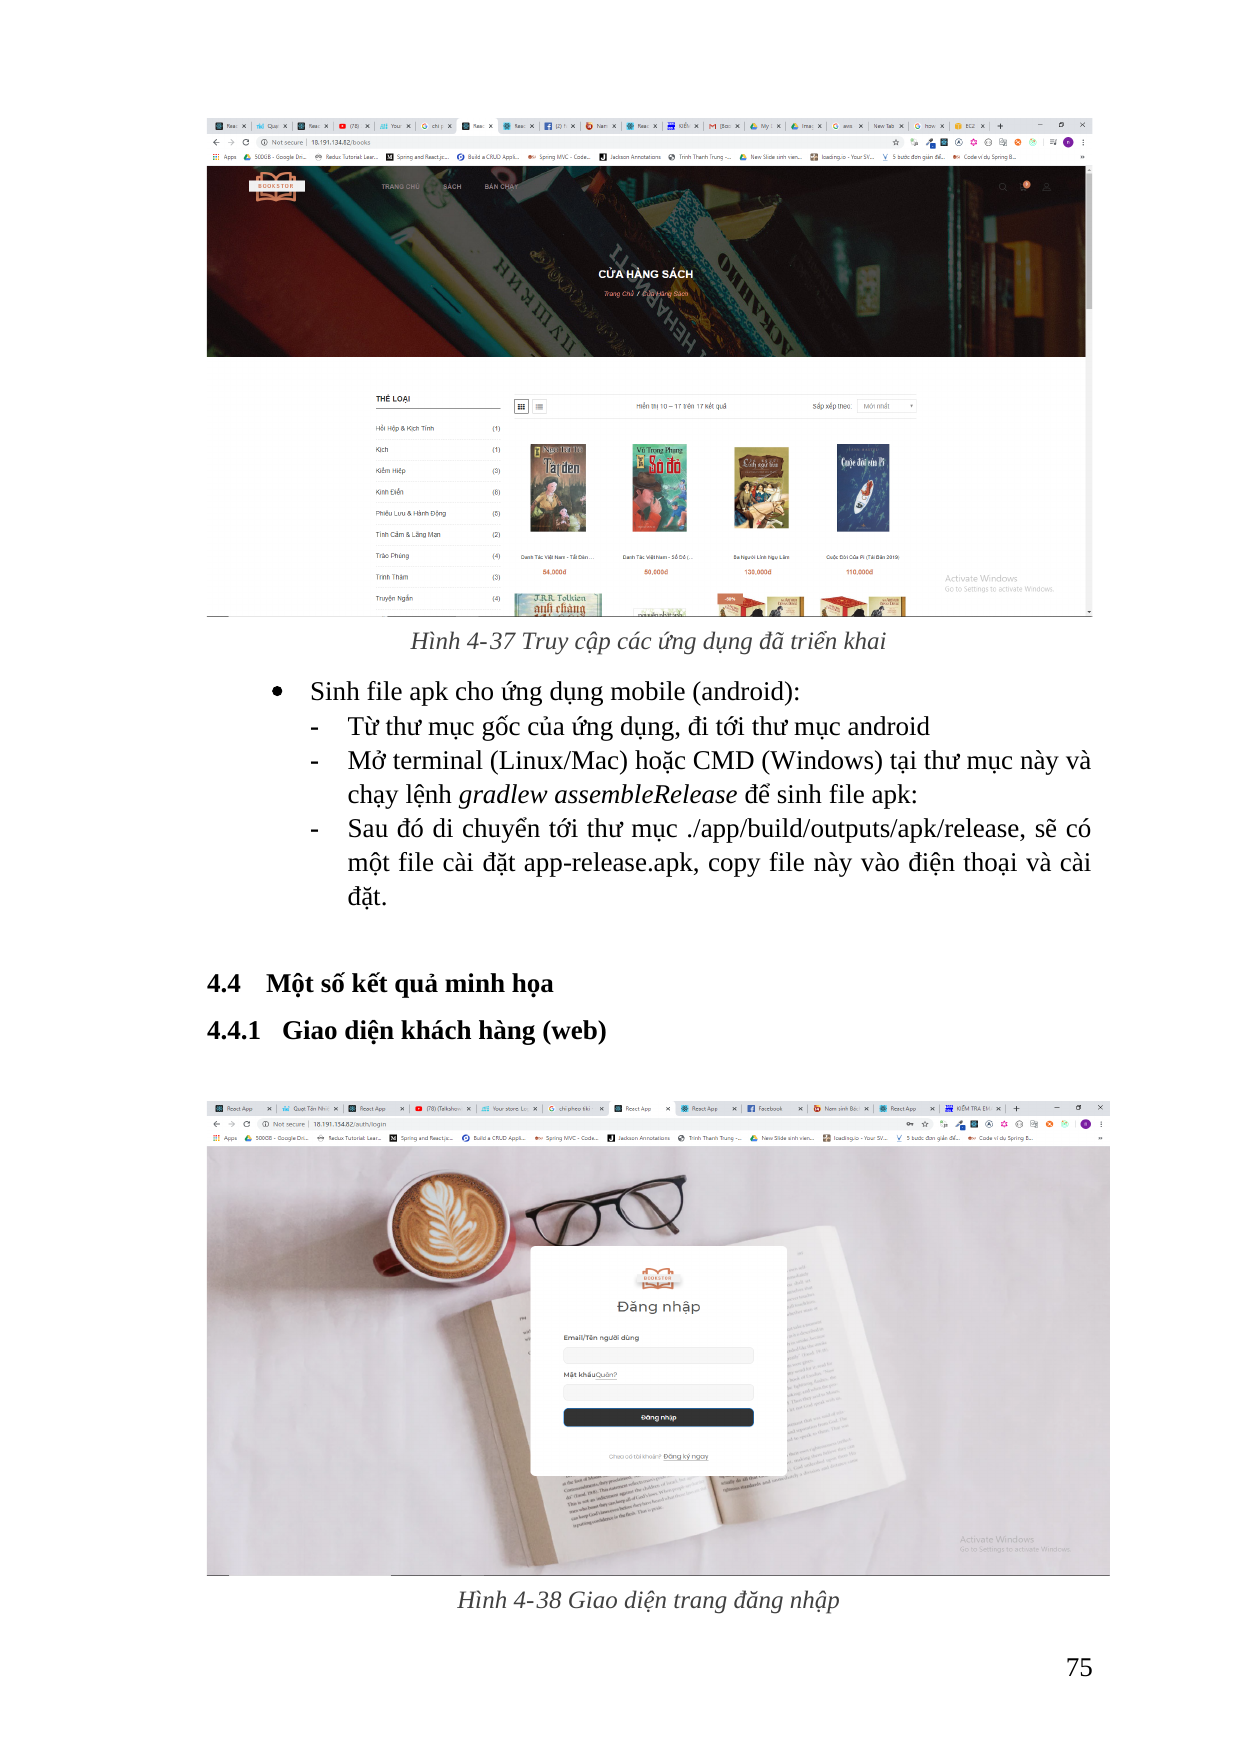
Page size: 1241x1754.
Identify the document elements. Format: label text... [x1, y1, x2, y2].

subtitle Giao diện khách hàng (web) [207, 1014, 1092, 1045]
list Sinh file apk cho ứng dụng mobile (android): [272, 675, 1092, 707]
list Sau đó di chuyển tới thư mục ./app/build/outputs/apk/release, sẽ có một file cài đặt app-release.apk, copy file này vào điện thoại và cài đặt. [310, 812, 1092, 912]
text Hình 4-9 Giao diện trang đăng nhập [207, 1585, 1092, 1614]
subtitle Một số kết quả minh họa [207, 968, 1092, 999]
picture [206, 118, 1093, 617]
list Mở terminal (Linux/Mac) hoặc CMD (Windows) tại thư mục này và chạy lệnh gradlew assembleRelease để sinh file apk: [310, 744, 1092, 809]
text Hình 4-8 Truy cập các ứng dụng đã triển khai [207, 626, 1092, 654]
list Từ thư mục gốc của ứng dụng, đi tới thư mục android [310, 710, 1092, 741]
picture [206, 1101, 1110, 1576]
